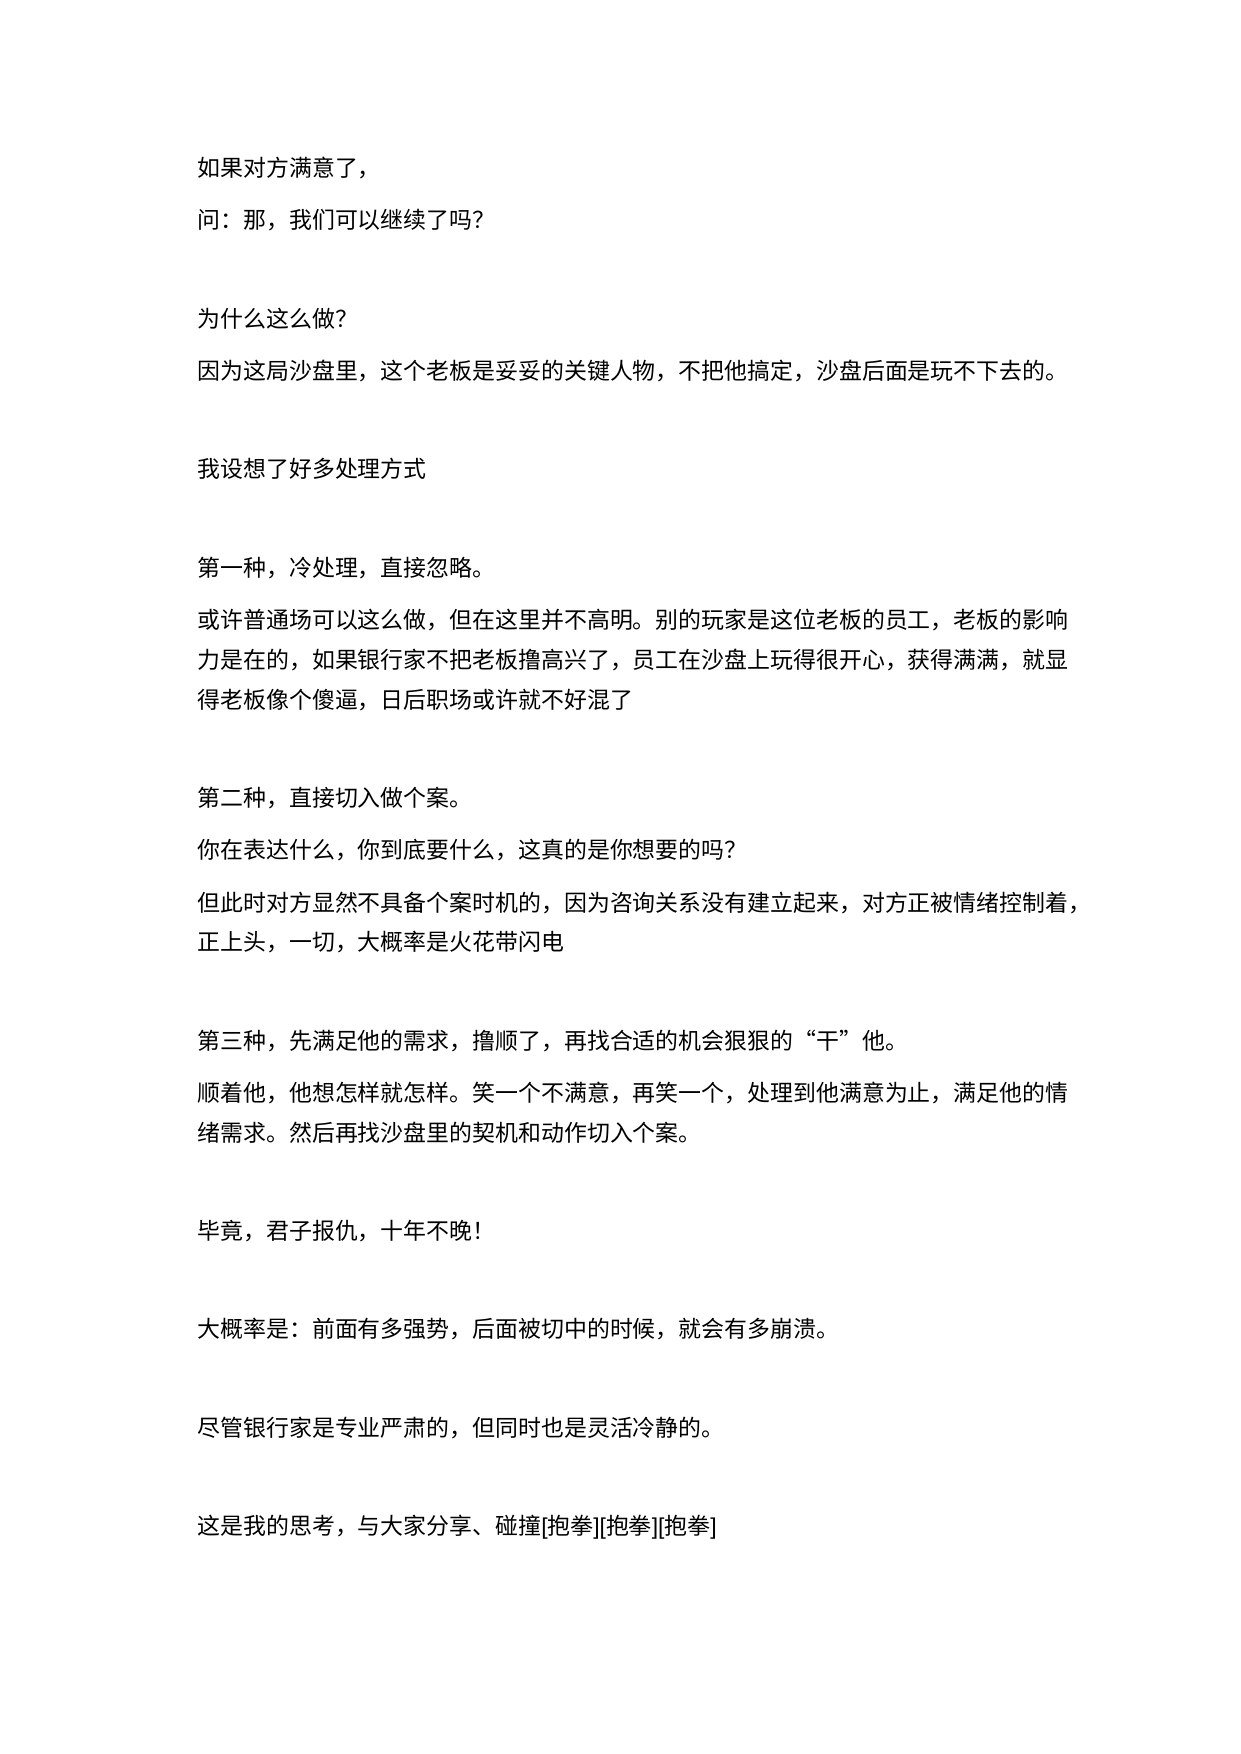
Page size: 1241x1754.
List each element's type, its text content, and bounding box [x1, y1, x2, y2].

text 或许普通场可以这么做，但在这里并不高明。别的玩家是这位老板的员工，老板的影响力是在的，如果银行家不把老板撸高兴了，员工在沙盘上玩得很开心，获得满满，就显得老板像个傻逼，日后职场或许就不好混了 [197, 602, 1090, 715]
text 为什么这么做？ [197, 301, 1090, 334]
text 大概率是：前面有多强势，后面被切中的时候，就会有多崩溃。 [197, 1311, 1090, 1344]
text 顺着他，他想怎样就怎样。笑一个不满意，再笑一个，处理到他满意为止，满足他的情绪需求。然后再找沙盘里的契机和动作切入个案。 [197, 1075, 1090, 1148]
text 但此时对方显然不具备个案时机的，因为咨询关系没有建立起来，对方正被情绪控制着，正上头，一切，大概率是火花带闪电 [197, 884, 1090, 957]
text 第一种，冷处理，直接忽略。 [197, 549, 1090, 583]
text 毕竟，君子报仇，十年不晚！ [197, 1213, 1090, 1246]
text 第二种，直接切入做个案。 [197, 780, 1090, 813]
text 这是我的思考，与大家分享、碰撞[抱拳][抱拳][抱拳] [197, 1508, 1090, 1541]
text 我设想了好多处理方式 [197, 451, 1090, 484]
text 问：那，我们可以继续了吗？ [197, 202, 1090, 236]
text 如果对方满意了， [197, 150, 1090, 183]
text 因为这局沙盘里，这个老板是妥妥的关键人物，不把他搞定，沙盘后面是玩不下去的。 [197, 353, 1090, 386]
text 第三种，先满足他的需求，撸顺了，再找合适的机会狠狠的“干”他。 [197, 1022, 1090, 1056]
text 你在表达什么，你到底要什么，这真的是你想要的吗？ [197, 832, 1090, 865]
text 尽管银行家是专业严肃的，但同时也是灵活冷静的。 [197, 1409, 1090, 1443]
